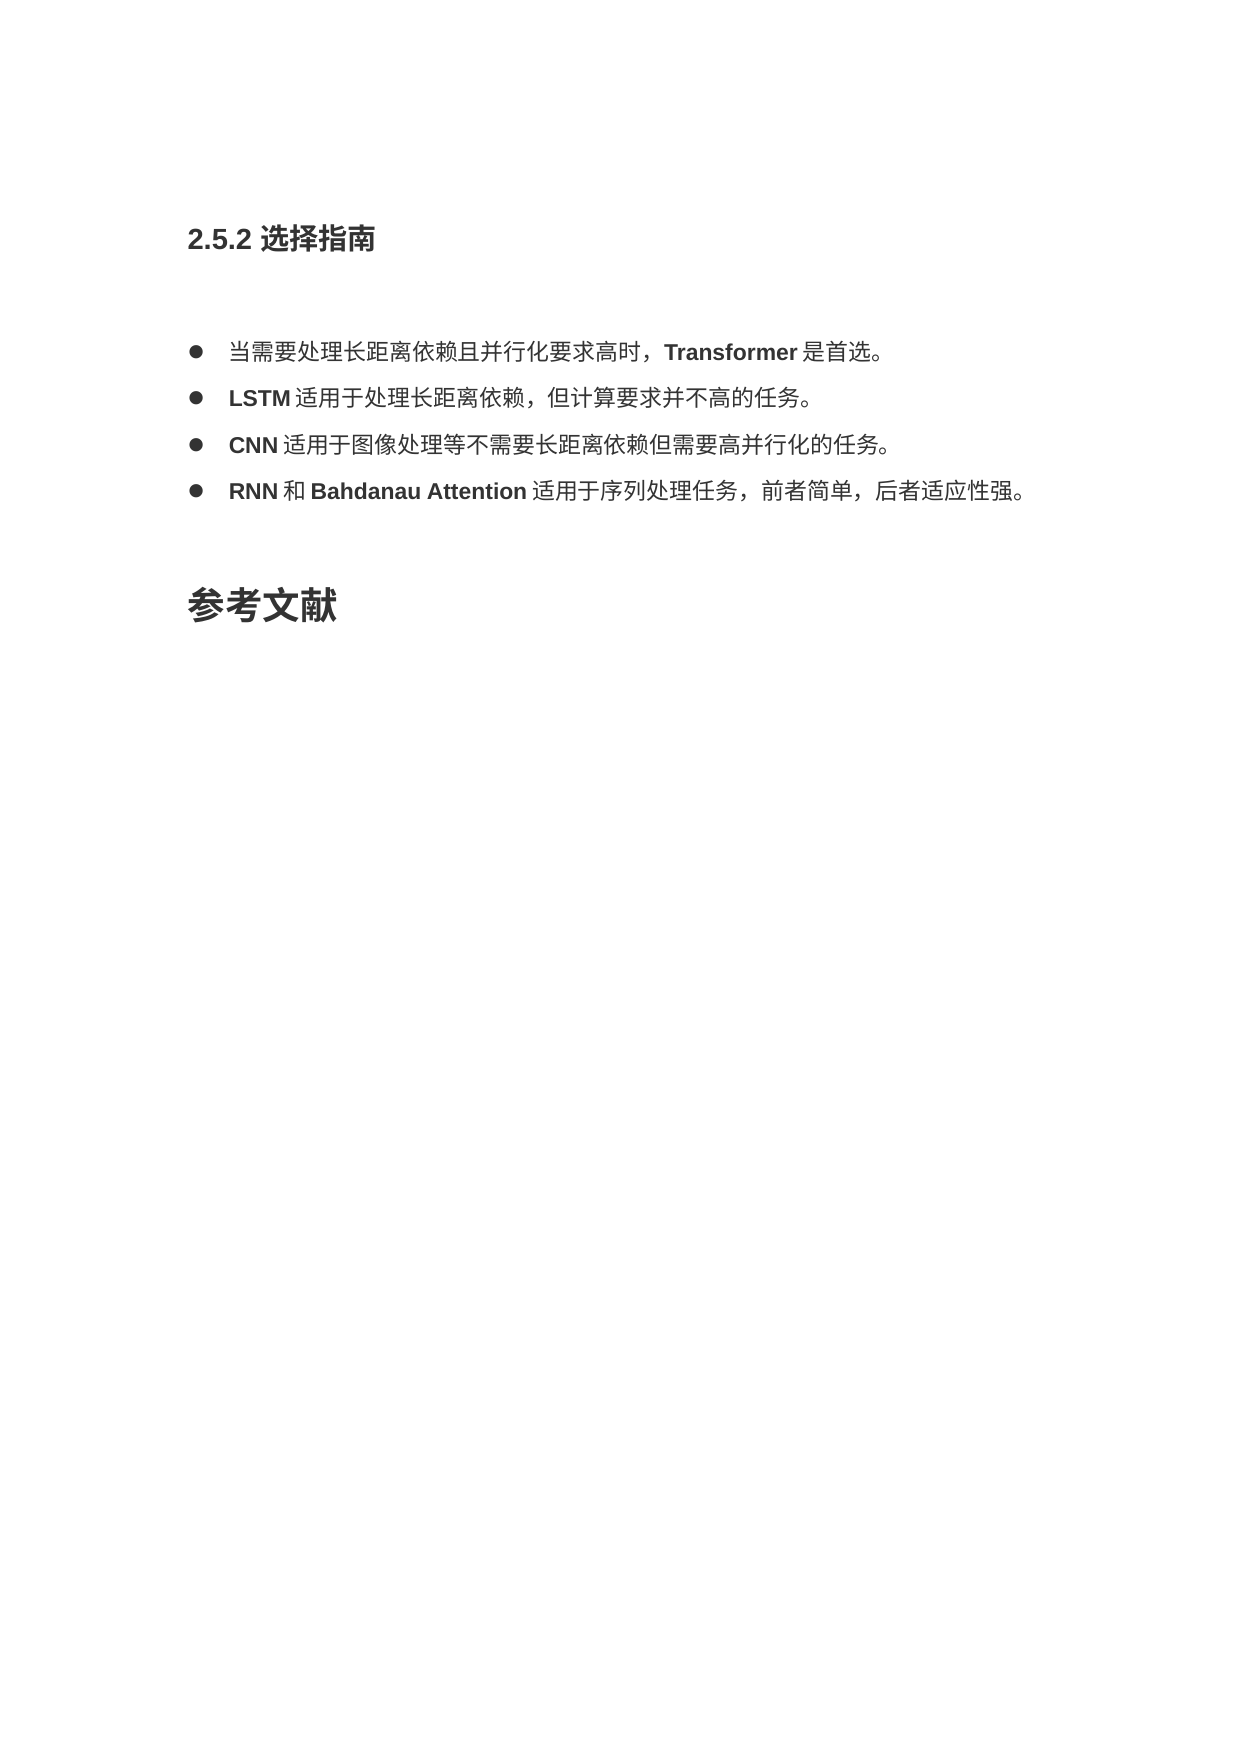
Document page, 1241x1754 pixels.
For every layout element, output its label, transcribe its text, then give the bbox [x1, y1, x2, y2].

list LSTM适用于处理长距离依赖，但计算要求并不高的任务。 [187, 377, 1053, 417]
list 当需要处理长距离依赖且并行化要求高时，Transformer是首选。 [187, 330, 1053, 370]
list CNN适用于图像处理等不需要长距离依赖但需要高并行化的任务。 [187, 423, 1053, 463]
subtitle 参考文献 [187, 563, 1053, 643]
subtitle 2.5.2 选择指南 [187, 197, 1053, 277]
list RNN和Bahdanau Attention适用于序列处理任务，前者简单，后者适应性强。 [187, 470, 1053, 510]
